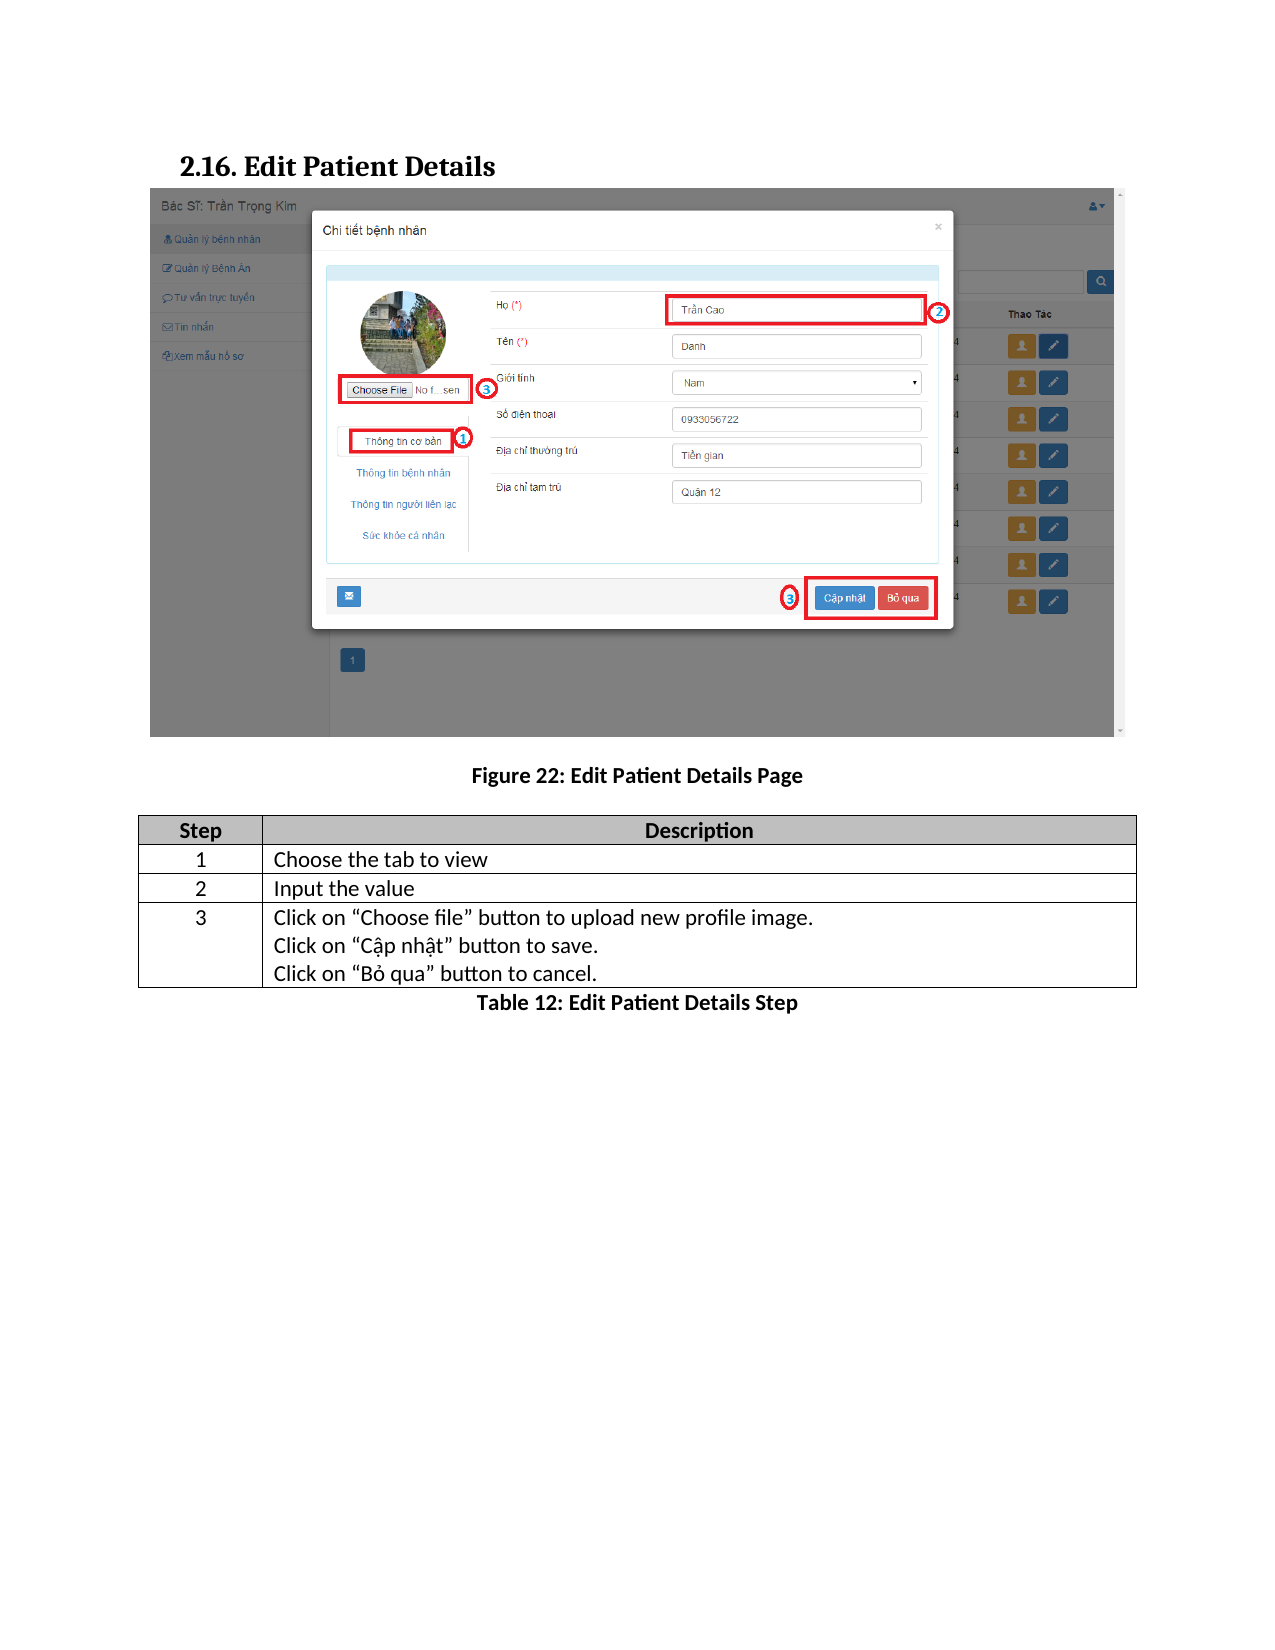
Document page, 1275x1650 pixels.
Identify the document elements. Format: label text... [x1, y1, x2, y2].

picture [150, 188, 1125, 737]
subtitle Edit Patient Details [180, 150, 1125, 183]
table_cell 3 [139, 903, 262, 987]
table_header Description [263, 816, 1136, 844]
table_header Step [139, 816, 262, 844]
table_cell 1 [139, 845, 262, 873]
text Table 12: Edit Patient Details Step [150, 988, 1125, 1016]
table_cell Choose the tab to view [263, 845, 1136, 873]
table_cell Click on “Choose file” button to upload new profile image. Click on “Cập nhật” button to save. Click on “Bỏ qua” button to cancel. [263, 903, 1136, 987]
text Figure 22: Edit Patient Details Page [150, 762, 1125, 790]
table_cell Input the value [263, 874, 1136, 902]
table_cell 2 [139, 874, 262, 902]
